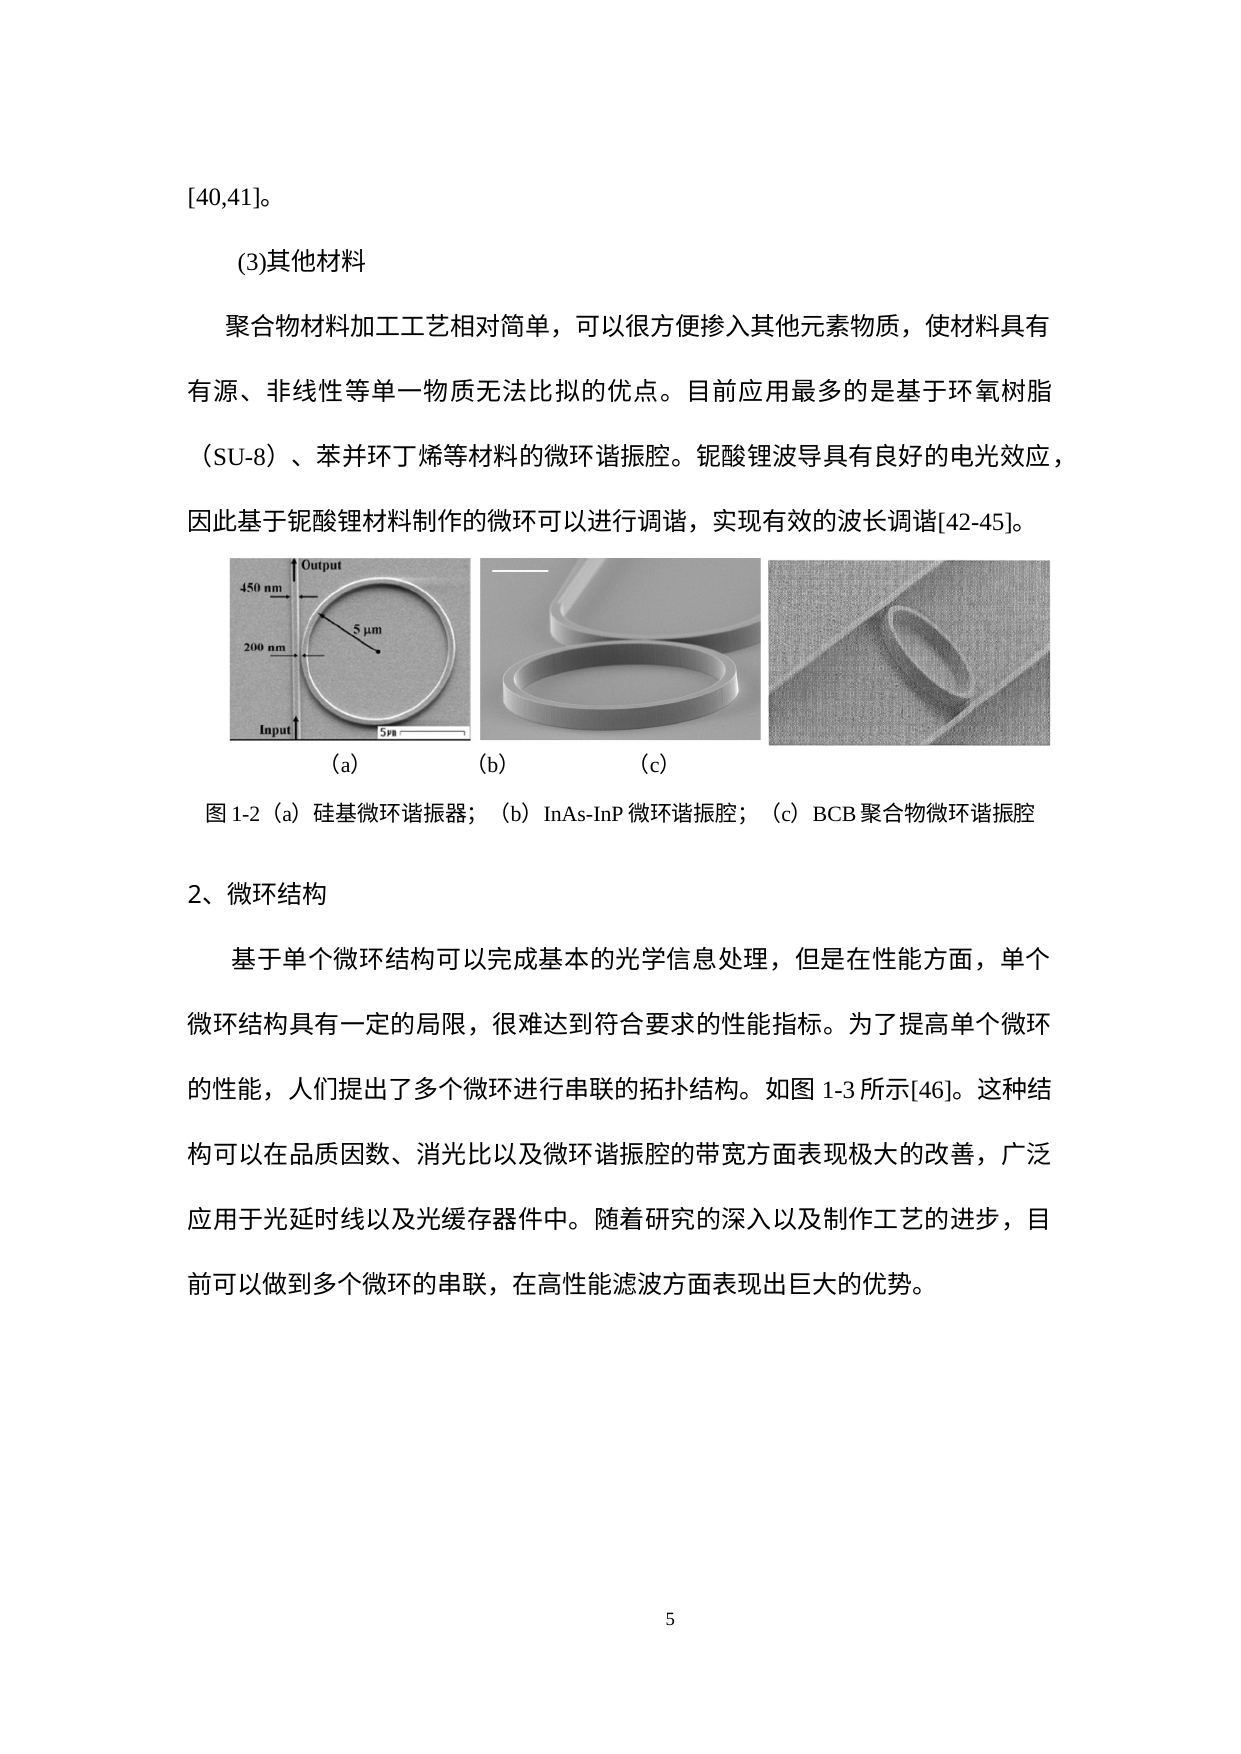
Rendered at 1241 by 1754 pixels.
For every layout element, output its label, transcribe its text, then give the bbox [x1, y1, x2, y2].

text 聚合物材料加工工艺相对简单，可以很方便掺入其他元素物质，使材料具有有源、非线性等单一物质无法比拟的优点。目前应用最多的是基于环氧树脂（SU-8）、苯并环丁烯等材料的微环谐振腔。铌酸锂波导具有良好的电光效应，因此基于铌酸锂材料制作的微环可以进行调谐，实现有效的波长调谐[42-45]。 [187, 292, 1053, 552]
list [187, 162, 1053, 227]
picture [224, 553, 1051, 746]
text 图1-2（a）硅基微环谐振器；（b）InAs-InP微环谐振腔；（c）BCB聚合物微环谐振腔 [187, 796, 1053, 828]
text 基于单个微环结构可以完成基本的光学信息处理，但是在性能方面，单个微环结构具有一定的局限，很难达到符合要求的性能指标。为了提高单个微环的性能，人们提出了多个微环进行串联的拓扑结构。如图1-3所示[46]。这种结构可以在品质因数、消光比以及微环谐振腔的带宽方面表现极大的改善，广泛应用于光延时线以及光缓存器件中。随着研究的深入以及制作工艺的进步，目前可以做到多个微环的串联，在高性能滤波方面表现出巨大的优势。 [187, 925, 1053, 1315]
list (3)其他材料 [187, 227, 1053, 292]
text （a） （b） （c） [187, 747, 1053, 779]
text 2、微环结构 [187, 860, 1053, 925]
